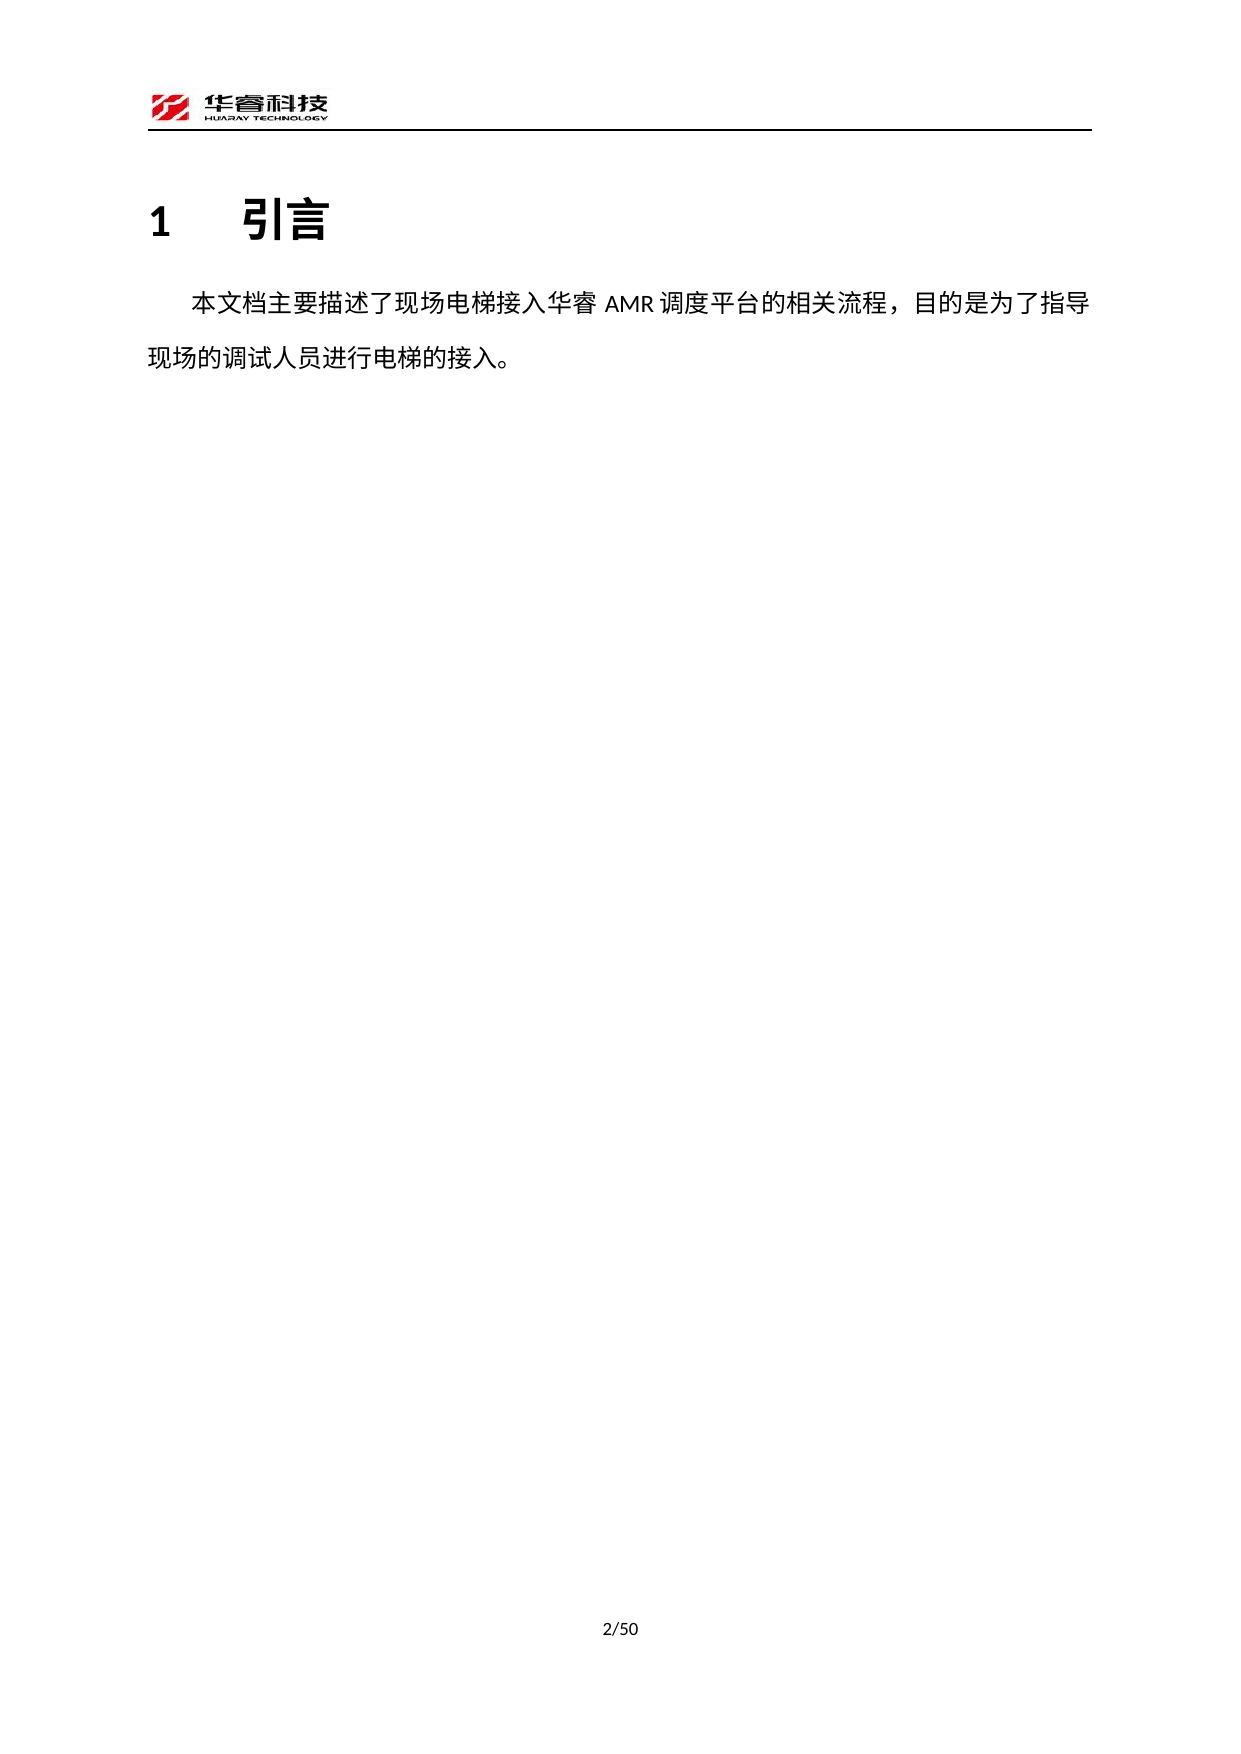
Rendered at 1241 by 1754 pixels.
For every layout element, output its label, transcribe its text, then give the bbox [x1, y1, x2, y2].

picture [147, 88, 336, 127]
subtitle 引言 [148, 183, 1092, 249]
text 本文档主要描述了现场电梯接入华睿AMR调度平台的相关流程，目的是为了指导现场的调试人员进行电梯的接入。 [148, 284, 1092, 374]
